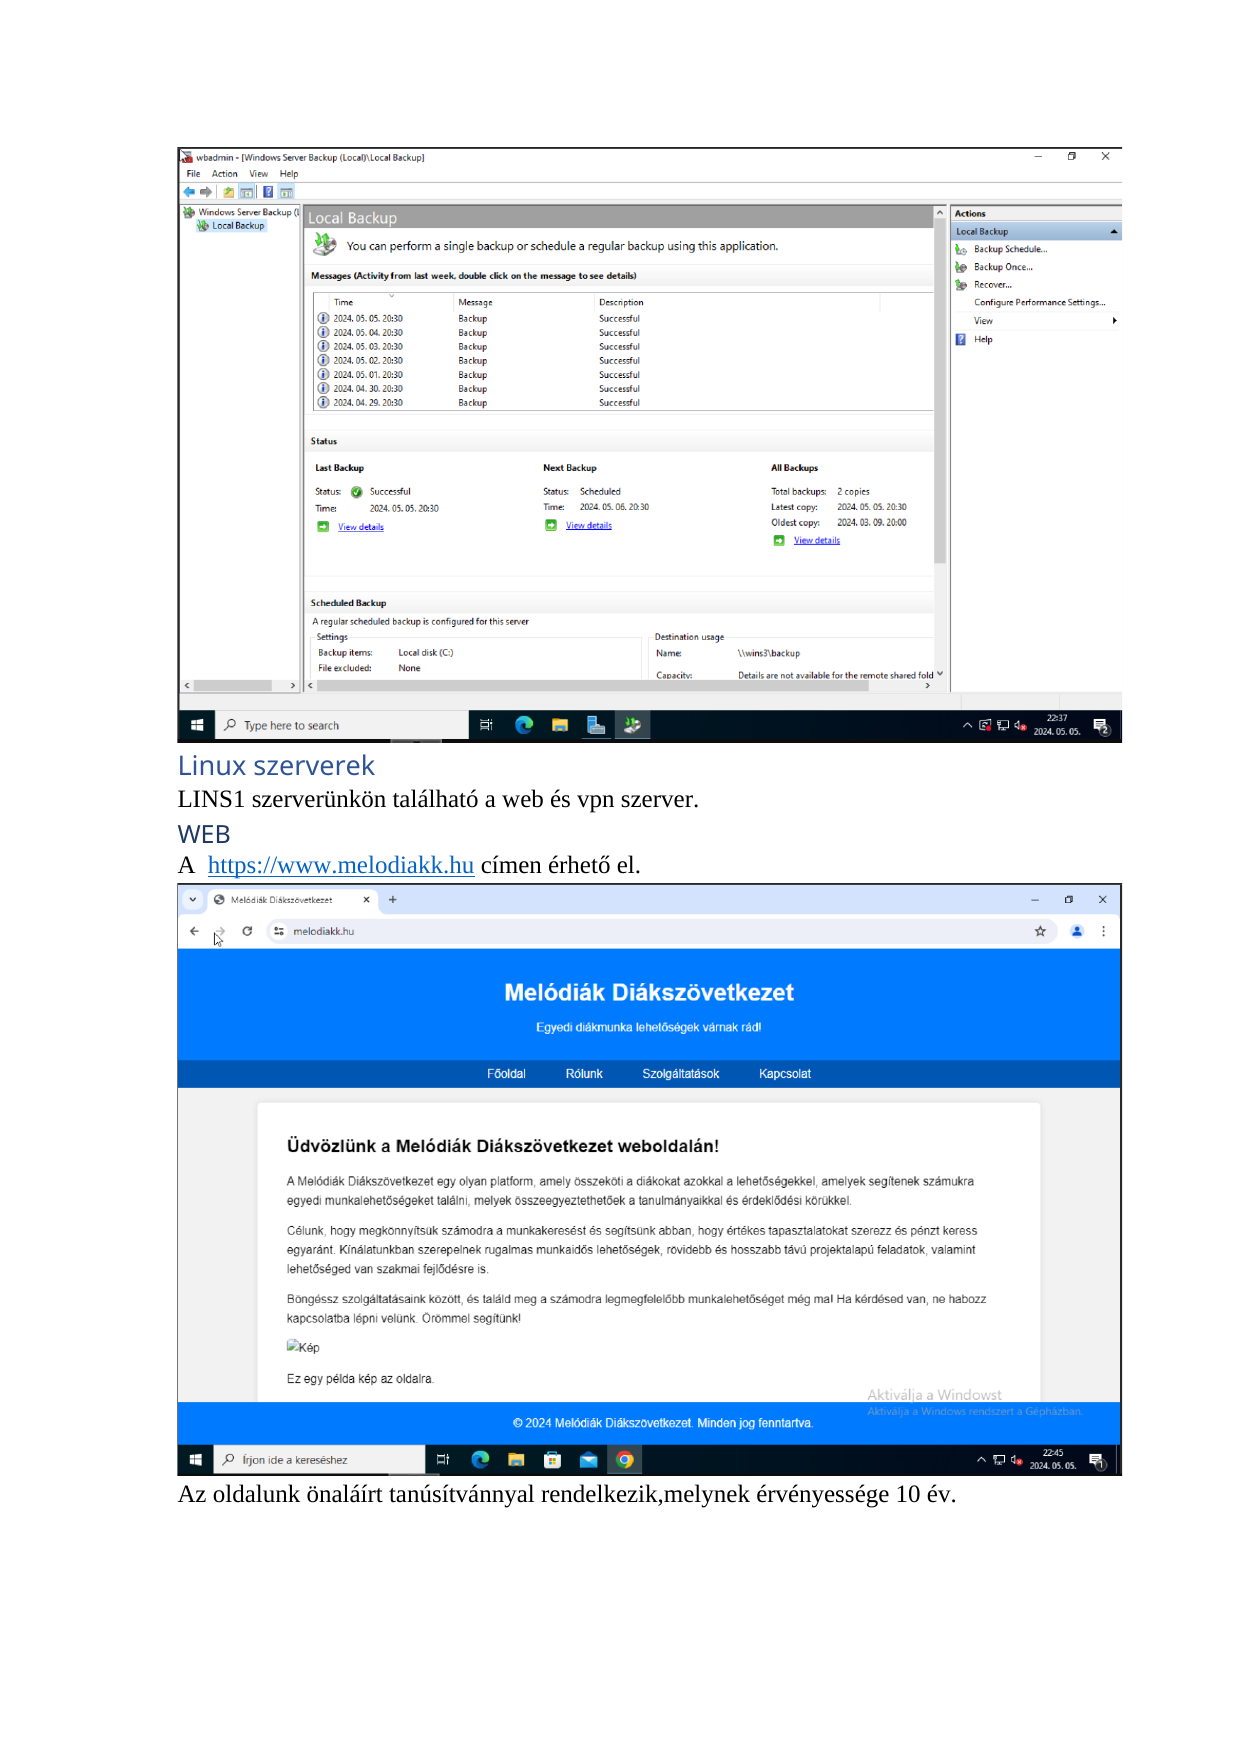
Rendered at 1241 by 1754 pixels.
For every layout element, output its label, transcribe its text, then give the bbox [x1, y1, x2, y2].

text A https://www.melodiakk.hu címen érhető el. [148, 851, 1093, 879]
picture [177, 883, 1123, 1476]
subtitle WEB [148, 817, 1093, 851]
text Az oldalunk önaláírt tanúsítvánnyal rendelkezik,melynek érvényessége 10 év. [148, 1479, 1093, 1508]
picture [177, 147, 1123, 743]
subtitle Linux szerverek [148, 747, 1093, 784]
text LINS1 szerverünkön található a web és vpn szerver. [148, 784, 1093, 812]
